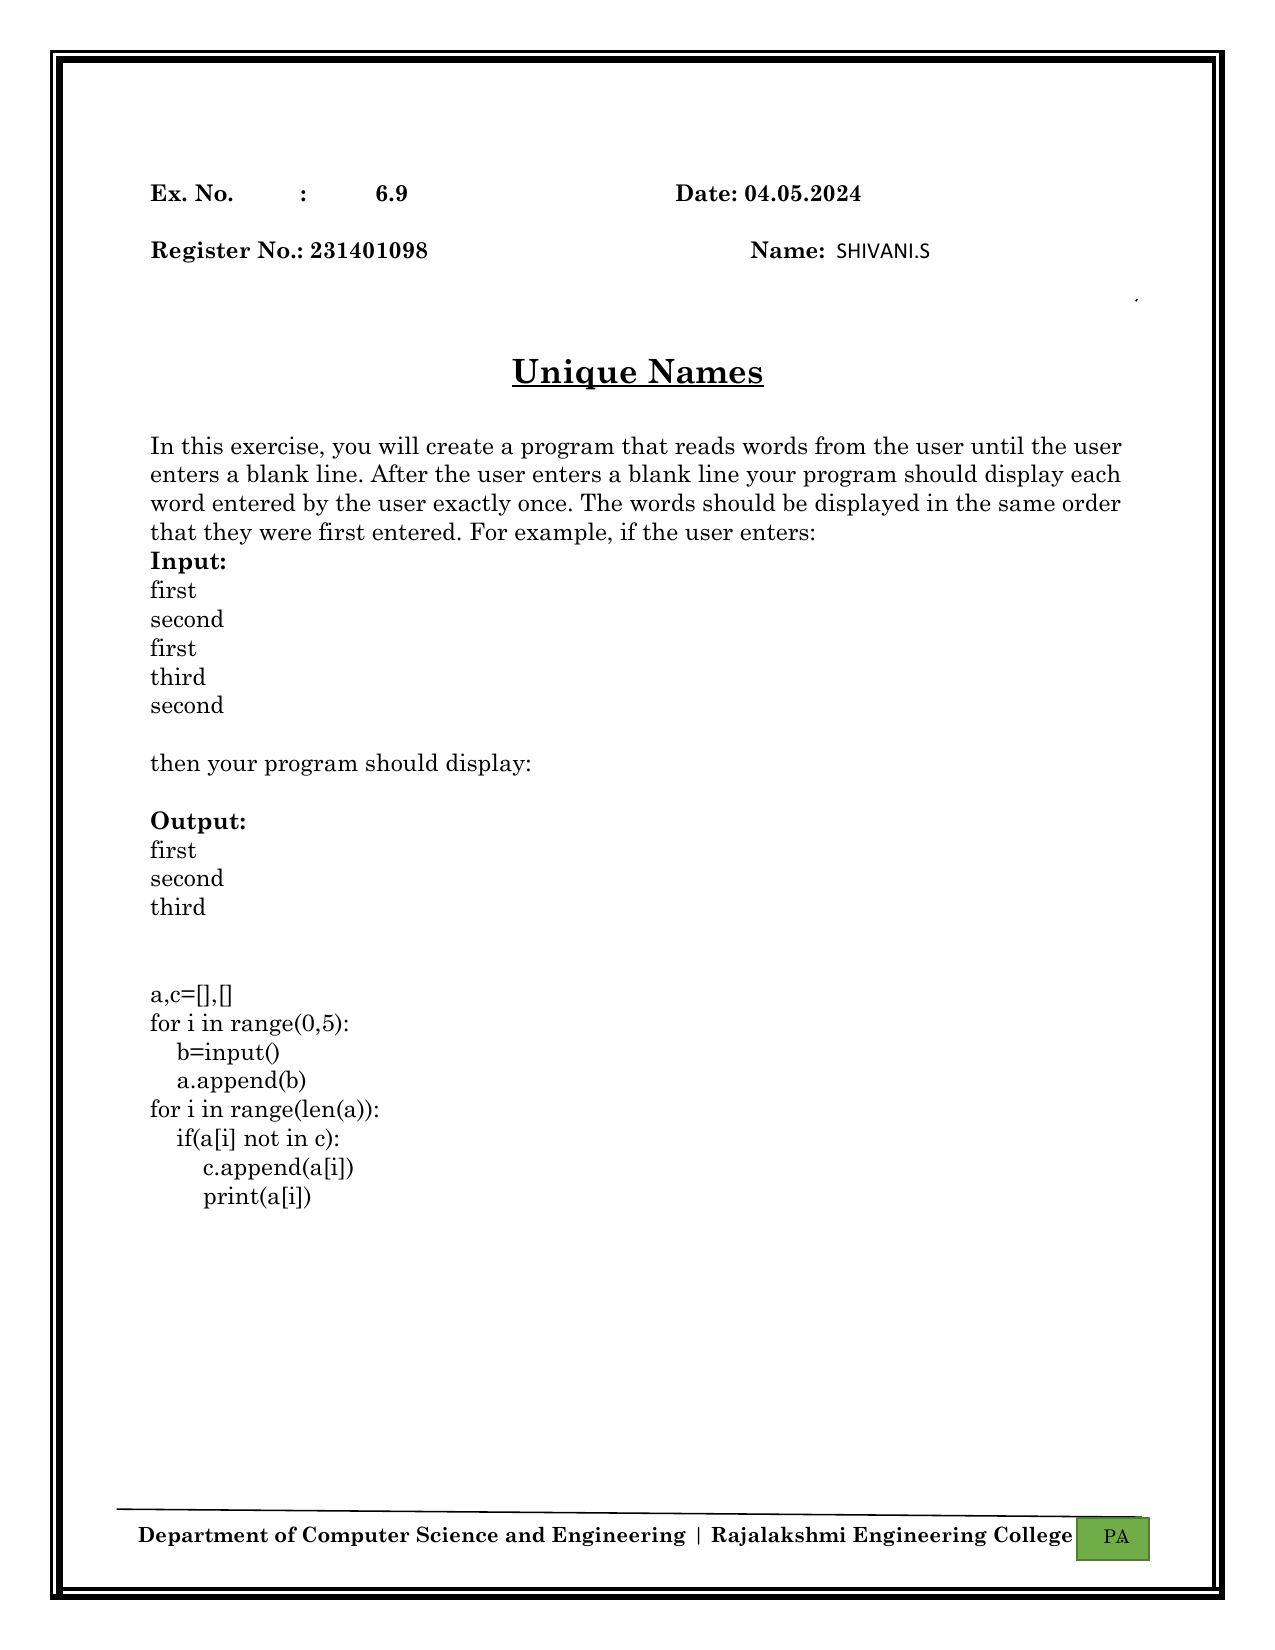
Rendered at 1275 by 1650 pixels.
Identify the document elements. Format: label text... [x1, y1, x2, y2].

text third [150, 661, 1125, 690]
text Register No.: 231401098 Name: SHIVANI.S [150, 236, 1125, 264]
text second [150, 863, 1125, 892]
text for i in range(0,5): [150, 1007, 1125, 1036]
text if(a[i] not in c): [150, 1123, 1125, 1152]
text Ex. No. : 6.9 Date: 04.05.2024 [150, 179, 1125, 207]
text Output: [150, 806, 1125, 834]
text then your program should display: [150, 748, 1125, 777]
text first [150, 632, 1125, 661]
text In this exercise, you will create a program that reads words from the user until the user enters a blank line. After the user enters a blank line your program should display each word entered by the user exactly once. The words should be displayed in the same order that they were first entered. For example, if the user enters: [150, 430, 1125, 546]
text first [150, 834, 1125, 863]
text a.append(b) [150, 1065, 1125, 1094]
text second [150, 603, 1125, 632]
text third [150, 892, 1125, 921]
text first [150, 575, 1125, 603]
text for i in range(len(a)): [150, 1094, 1125, 1123]
text a,c=[],[] [150, 979, 1125, 1007]
text print(a[i]) [150, 1181, 1125, 1209]
text b=input() [150, 1036, 1125, 1065]
text second [150, 690, 1125, 719]
text c.append(a[i]) [150, 1152, 1125, 1181]
text Unique Names [150, 350, 1125, 390]
text Input: [150, 546, 1125, 575]
